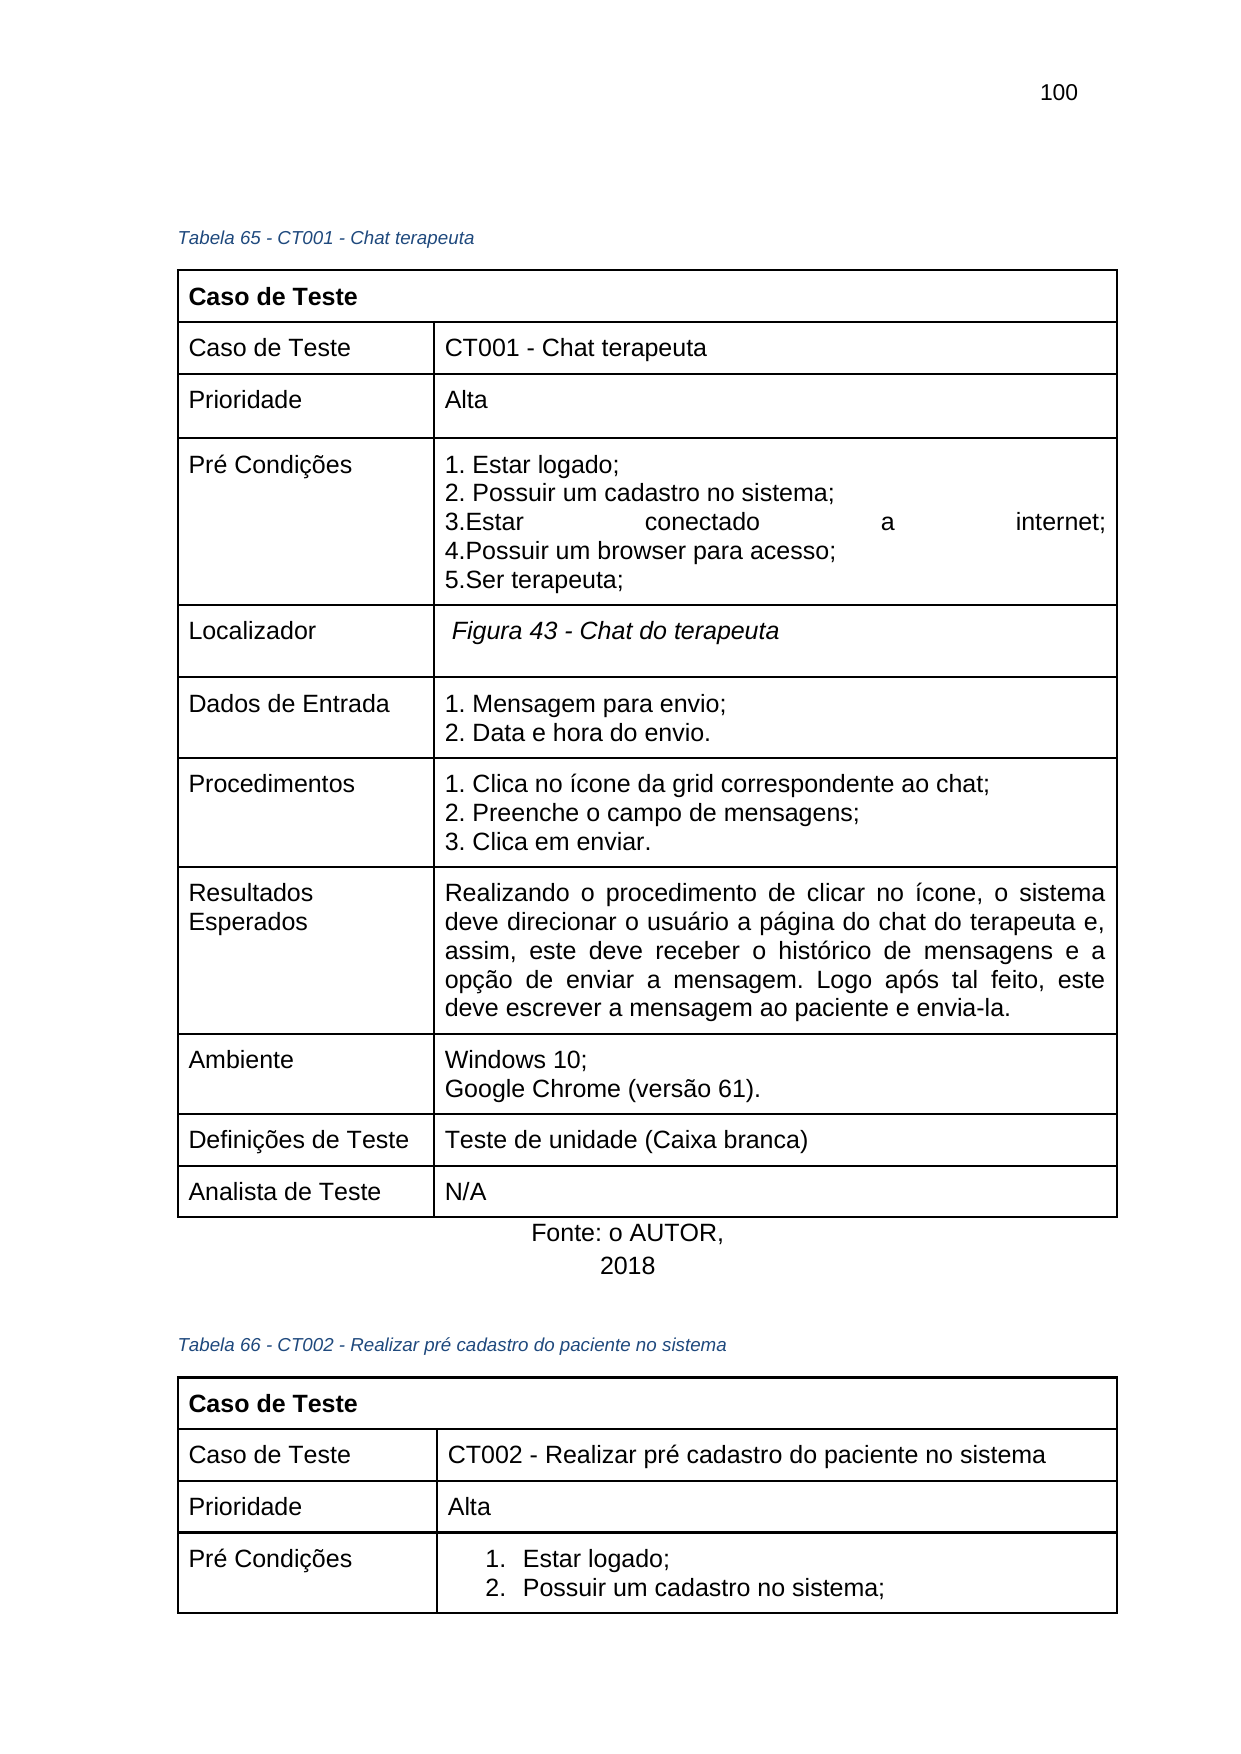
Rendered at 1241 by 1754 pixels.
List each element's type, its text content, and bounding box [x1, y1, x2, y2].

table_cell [438, 1534, 1116, 1612]
table_header Caso de Teste [179, 271, 1116, 321]
table_cell Pré Condições [179, 439, 433, 604]
table_cell Realizando o procedimento de clicar no ícone, o sistema deve direcionar o usuário a página do chat do terapeuta e, assim, este deve receber o histórico de mensagens e a opção de enviar a mensagem. Logo após tal feito, este deve escrever a mensagem ao paciente e envia-la. [435, 868, 1116, 1032]
table_cell 1. Estar logado; 2. Possuir um cadastro no sistema; 3.Estar conectado a internet; 4.Possuir um browser para acesso; 5.Ser terapeuta; [435, 439, 1116, 604]
table_cell Dados de Entrada [179, 678, 433, 757]
text 2018 [177, 1251, 1078, 1280]
table_cell Definições de Teste [179, 1115, 433, 1164]
table_cell N/A [435, 1167, 1116, 1216]
table_cell Localizador [179, 606, 433, 676]
table_cell Figura 43 - Chat do terapeuta [435, 606, 1116, 676]
table_cell Ambiente [179, 1035, 433, 1113]
table_cell Resultados Esperados [179, 868, 433, 1032]
table_cell Alta [438, 1482, 1116, 1531]
table_cell 1. Clica no ícone da grid correspondente ao chat; 2. Preenche o campo de mensagens; 3. Clica em enviar. [435, 759, 1116, 866]
table_cell CT002 - Realizar pré cadastro do paciente no sistema [438, 1430, 1116, 1480]
table_cell Procedimentos [179, 759, 433, 866]
table_cell Prioridade [179, 375, 433, 437]
table_cell Caso de Teste [179, 1430, 436, 1480]
table_cell Prioridade [179, 1482, 436, 1531]
table_cell Caso de Teste [179, 323, 433, 372]
table_cell Analista de Teste [179, 1167, 433, 1216]
table_cell Alta [435, 375, 1116, 437]
table_header Caso de Teste [179, 1379, 1116, 1428]
table_cell Pré Condições [179, 1534, 436, 1612]
text Fonte: o AUTOR, [177, 1218, 1078, 1247]
table_cell CT001 - Chat terapeuta [435, 323, 1116, 372]
table_cell Windows 10; Google Chrome (versão 61). [435, 1035, 1116, 1113]
table_cell Teste de unidade (Caixa branca) [435, 1115, 1116, 1164]
table_cell 1. Mensagem para envio; 2. Data e hora do envio. [435, 678, 1116, 757]
